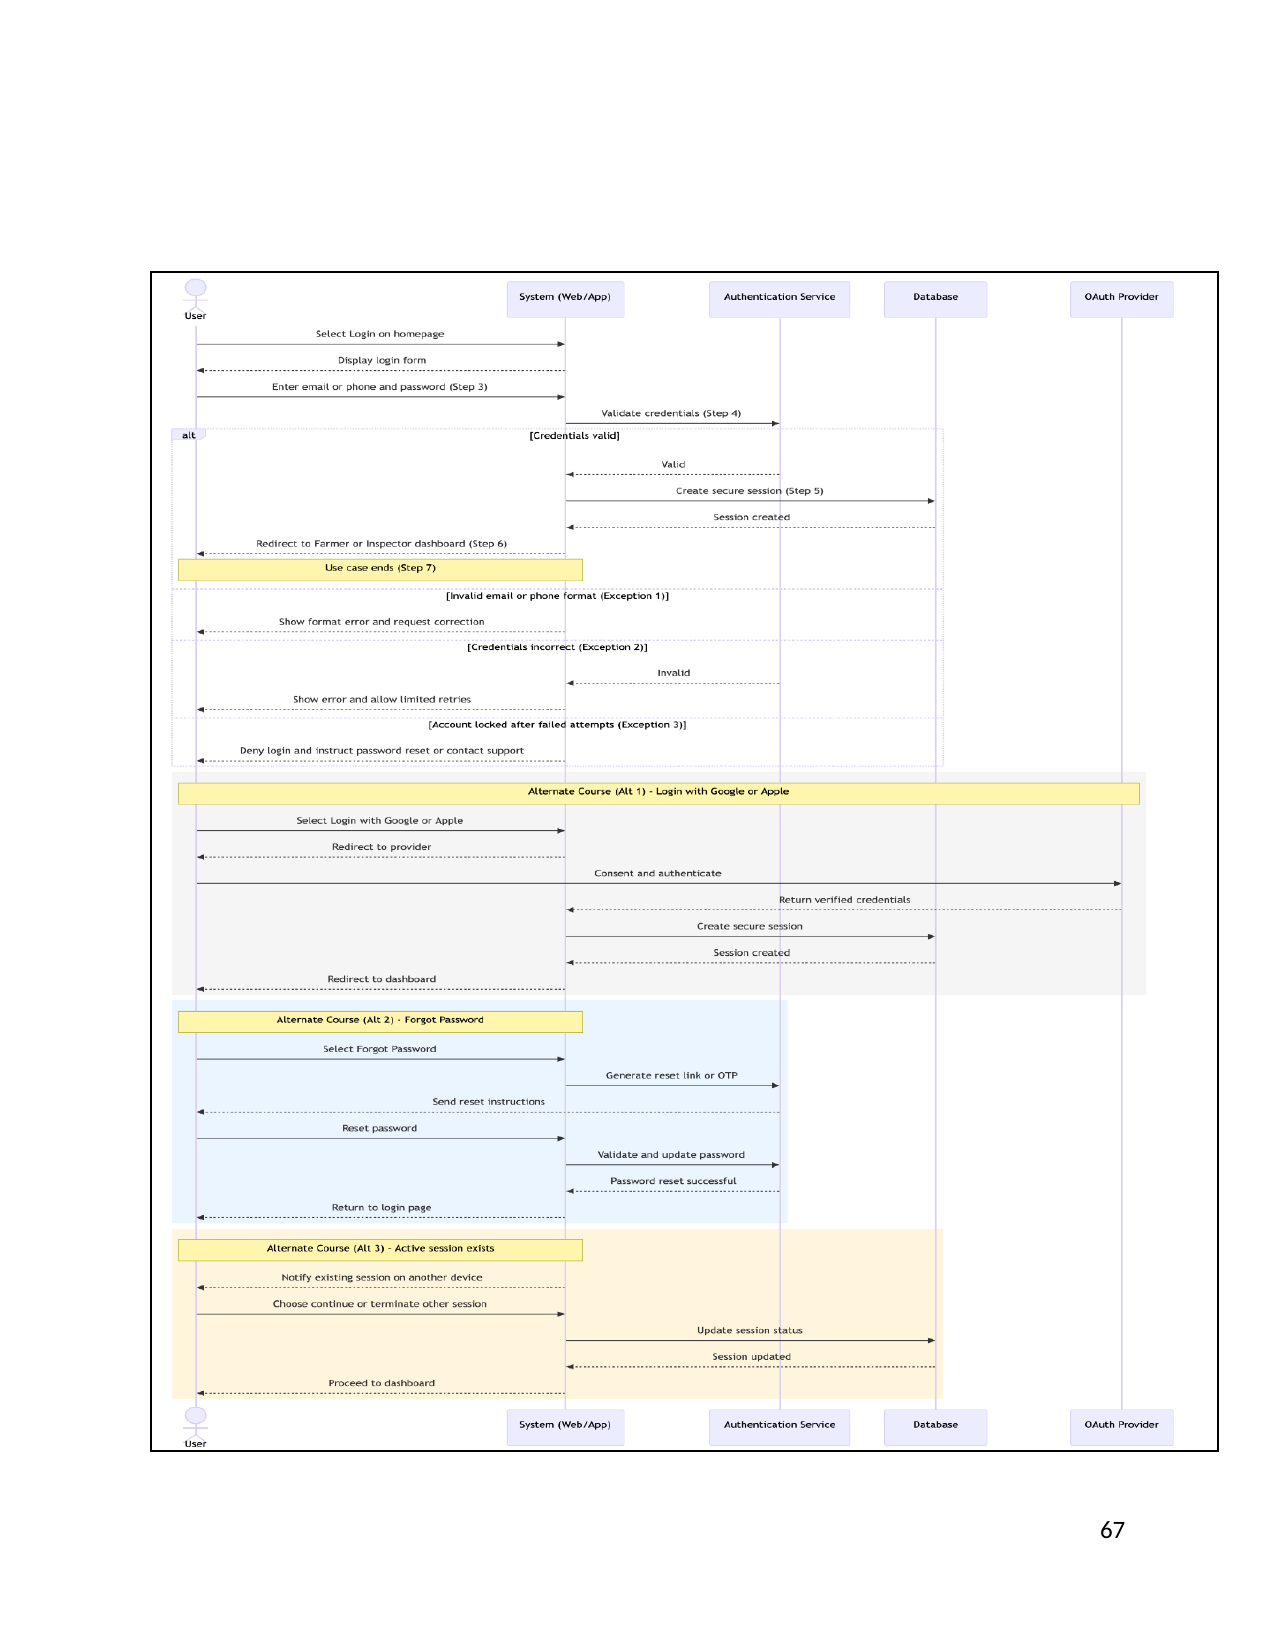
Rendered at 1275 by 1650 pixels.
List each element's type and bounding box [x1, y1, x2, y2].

picture [152, 273, 1217, 1450]
